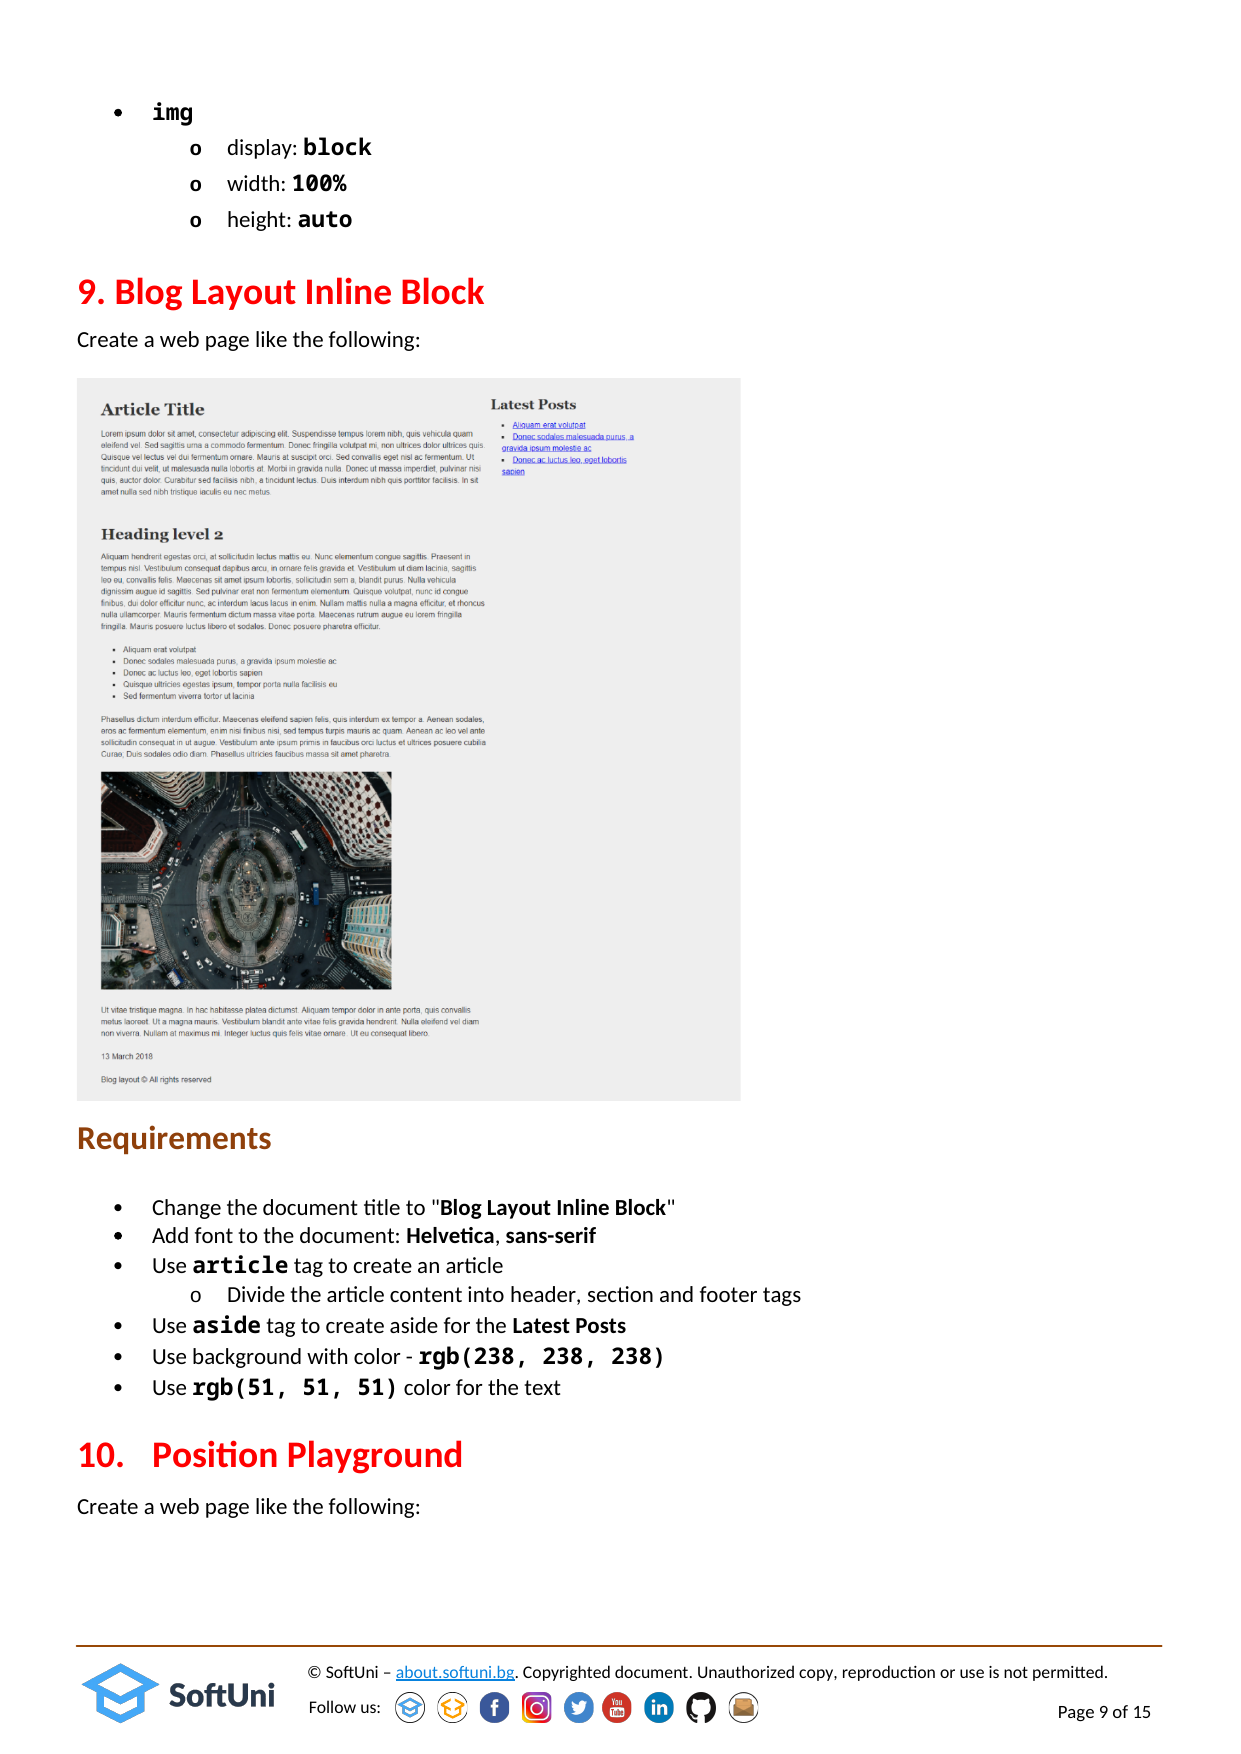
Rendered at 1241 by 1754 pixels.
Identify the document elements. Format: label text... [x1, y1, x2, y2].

picture [686, 1692, 716, 1723]
picture [395, 1692, 425, 1723]
list width: 100% [189, 167, 1163, 198]
list img [114, 95, 1163, 127]
list Use aside tag to create aside for the Latest Posts [114, 1308, 1163, 1340]
picture [437, 1692, 468, 1723]
picture [76, 378, 741, 1101]
picture [564, 1692, 594, 1723]
subtitle Requirements [77, 1117, 1163, 1157]
list display: block [189, 131, 1163, 163]
text Create a web page like the following: [77, 1492, 1163, 1521]
picture [479, 1692, 510, 1723]
list Divide the article content into header, section and footer tags [189, 1280, 1163, 1308]
picture [75, 1658, 281, 1729]
picture [602, 1692, 632, 1723]
picture [644, 1714, 653, 1723]
subtitle Blog Layout Inline Block [77, 268, 1163, 314]
picture [644, 1692, 653, 1701]
picture [522, 1692, 552, 1723]
picture [728, 1692, 759, 1723]
subtitle Position Playground [77, 1431, 1163, 1477]
list Use background with color - rgb(238, 238, 238) [114, 1340, 1163, 1371]
list Add font to the document: Helvetica, sans-serif [114, 1221, 1163, 1249]
list Use article tag to create an article [114, 1249, 1163, 1280]
picture [665, 1692, 674, 1701]
list height: auto [189, 203, 1163, 234]
picture [665, 1714, 674, 1723]
picture [658, 1705, 667, 1714]
text Create a web page like the following: [77, 325, 1163, 353]
list Change the document title to "Blog Layout Inline Block" [114, 1193, 1163, 1221]
list Use rgb(51, 51, 51) color for the text [114, 1371, 1163, 1402]
